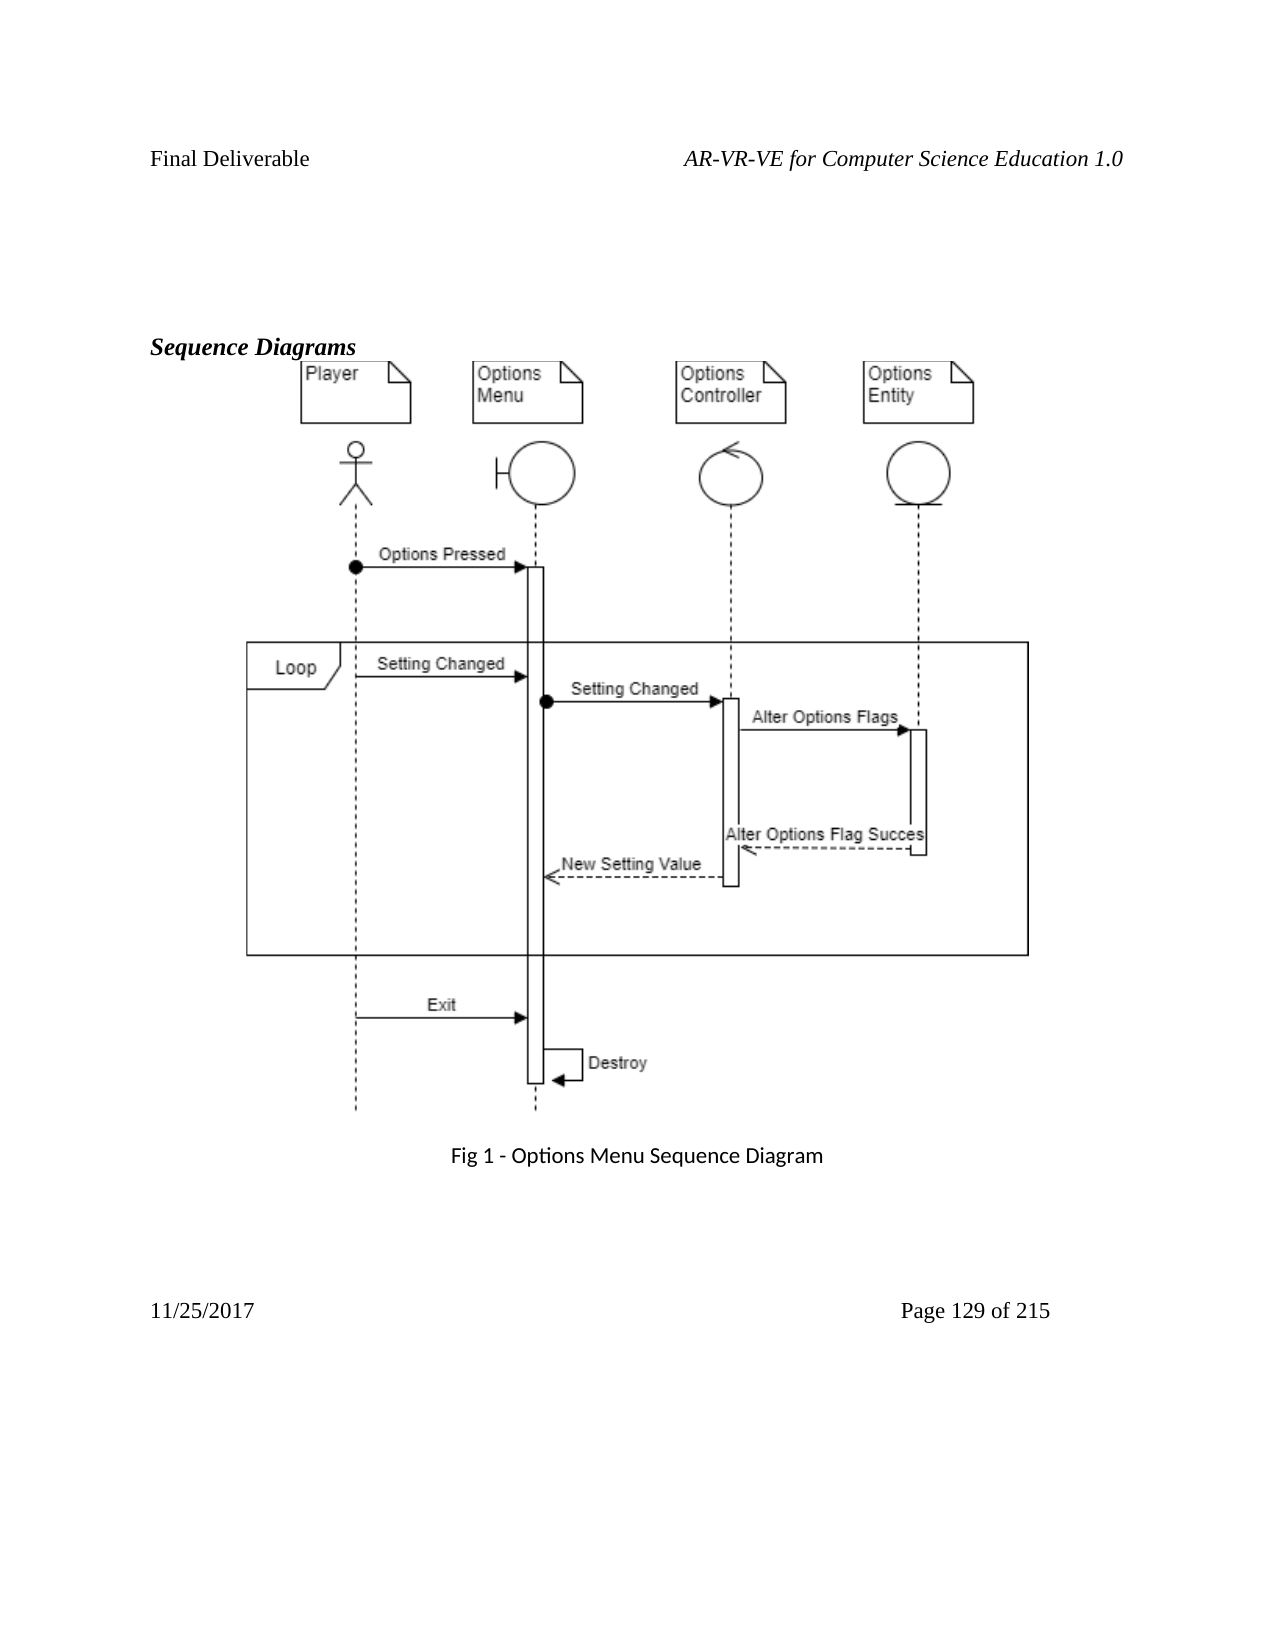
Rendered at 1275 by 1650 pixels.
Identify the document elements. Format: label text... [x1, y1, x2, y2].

picture [246, 361, 1029, 1116]
subtitle Sequence Diagrams [150, 332, 1125, 361]
text Fig 1 - Options Menu Sequence Diagram [150, 1141, 1125, 1169]
